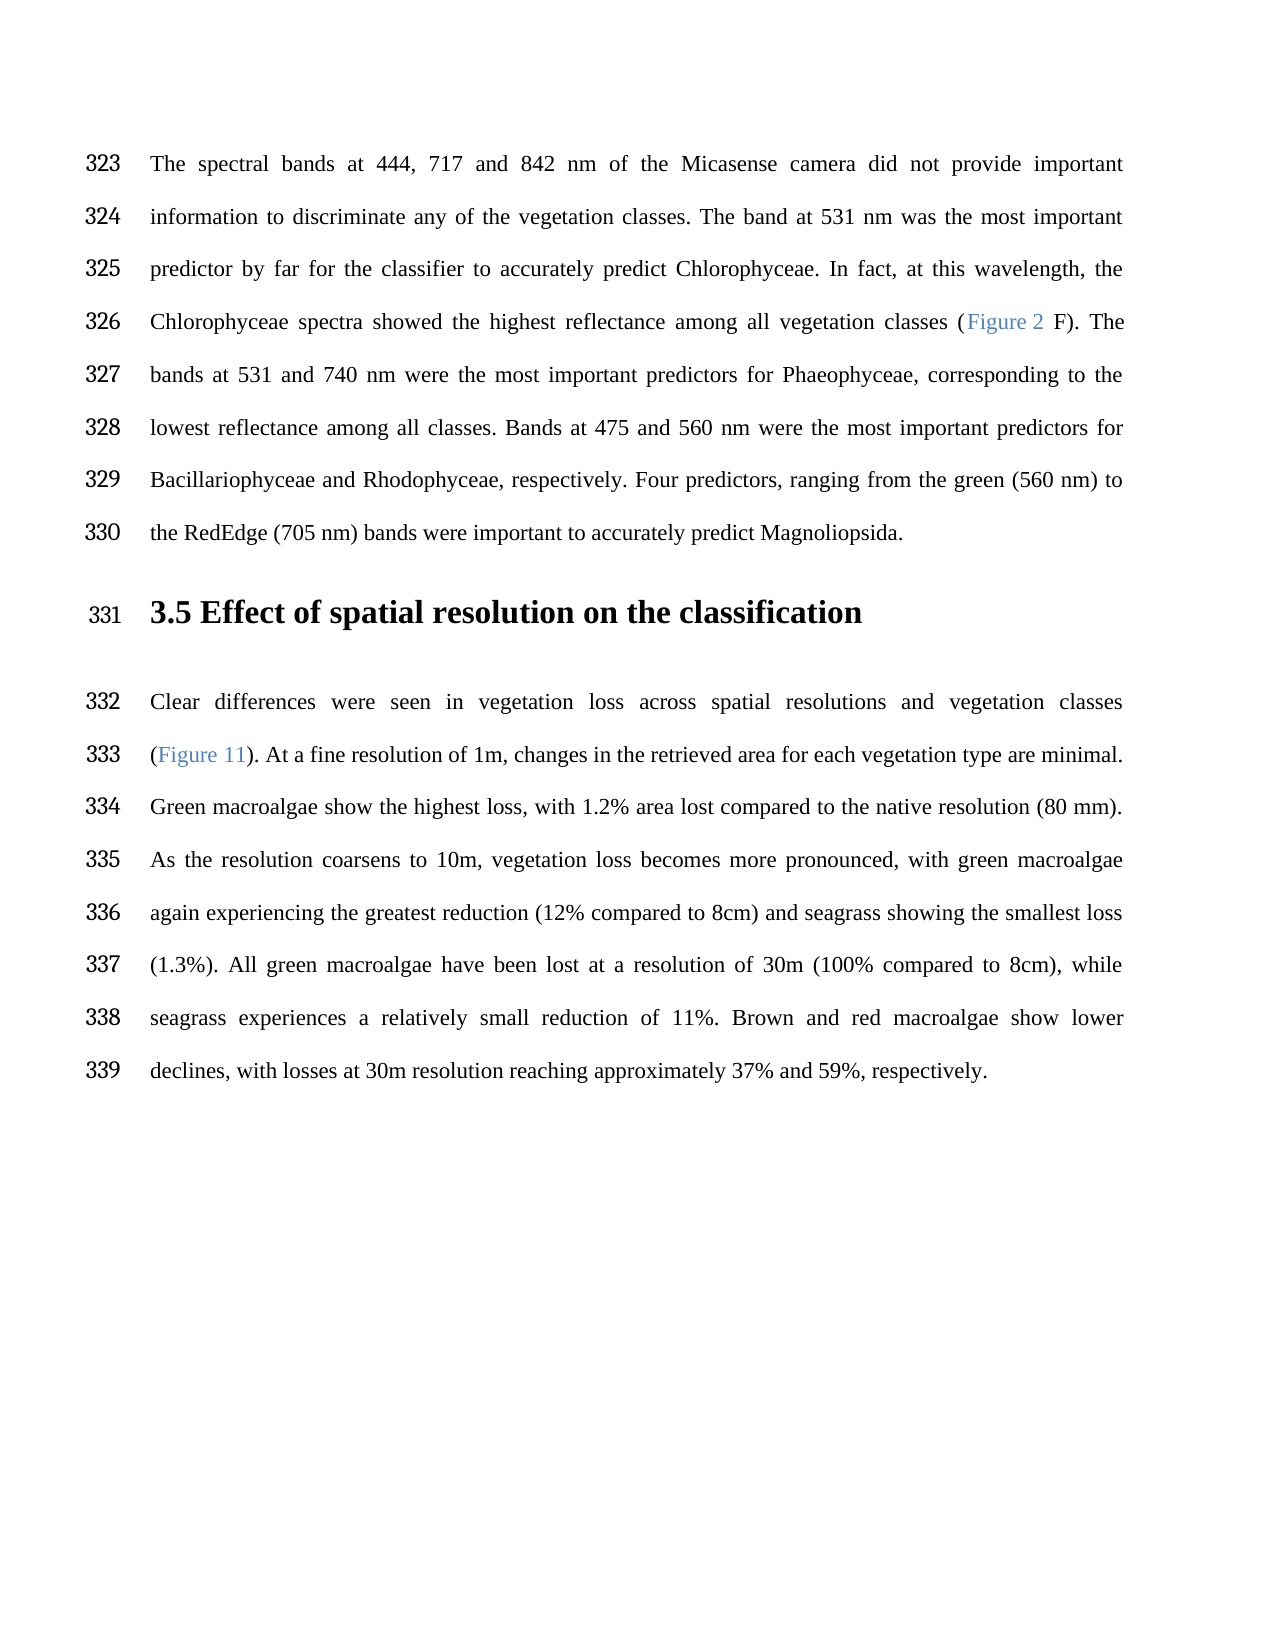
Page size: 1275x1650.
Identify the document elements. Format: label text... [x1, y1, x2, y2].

text Clear differences were seen in vegetation loss across spatial resolutions and vegetation classes (Figure 11). At a fine resolution of 1m, changes in the retrieved area for each vegetation type are minimal. Green macroalgae show the highest loss, with 1.2% area lost compared to the native resolution (80 mm). As the resolution coarsens to 10m, vegetation loss becomes more pronounced, with green macroalgae again experiencing the greatest reduction (12% compared to 8cm) and seagrass showing the smallest loss (1.3%). All green macroalgae have been lost at a resolution of 30m (100% compared to 8cm), while seagrass experiences a relatively small reduction of 11%. Brown and red macroalgae show lower declines, with losses at 30m resolution reaching approximately 37% and 59%, respectively. [150, 688, 1125, 1083]
text The spectral bands at 444, 717 and 842 nm of the Micasense camera did not provide important information to discriminate any of the vegetation classes. The band at 531 nm was the most important predictor by far for the classifier to accurately predict Chlorophyceae. In fact, at this wavelength, the Chlorophyceae spectra showed the highest reflectance among all vegetation classes (Figure 2 F). The bands at 531 and 740 nm were the most important predictors for Phaeophyceae, corresponding to the lowest reflectance among all classes. Bands at 475 and 560 nm were the most important predictors for Bacillariophyceae and Rhodophyceae, respectively. Four predictors, ranging from the green (560 nm) to the RedEdge (705 nm) bands were important to accurately predict Magnoliopsida. [150, 150, 1125, 545]
subtitle 3.5 Effect of spatial resolution on the classification [150, 592, 1125, 631]
